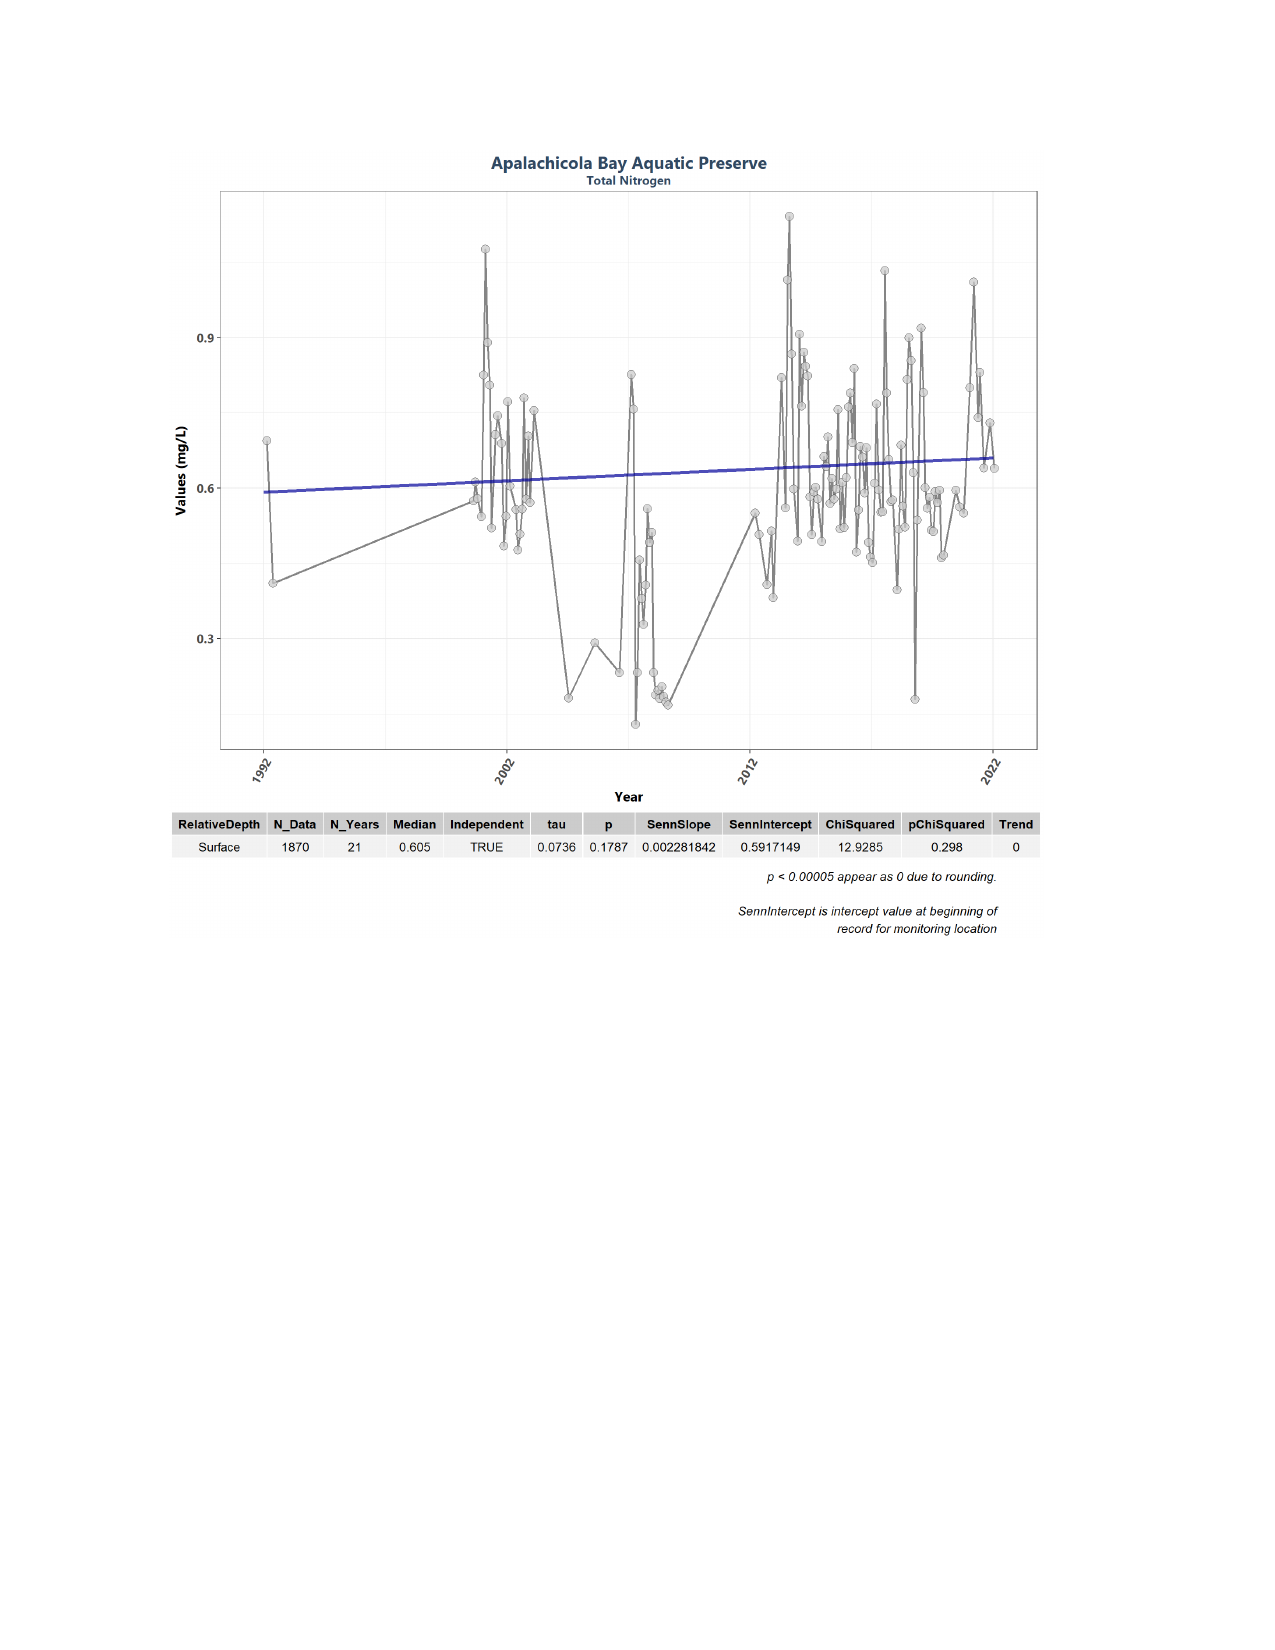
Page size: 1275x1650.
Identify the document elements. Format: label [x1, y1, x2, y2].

picture [168, 150, 1044, 938]
